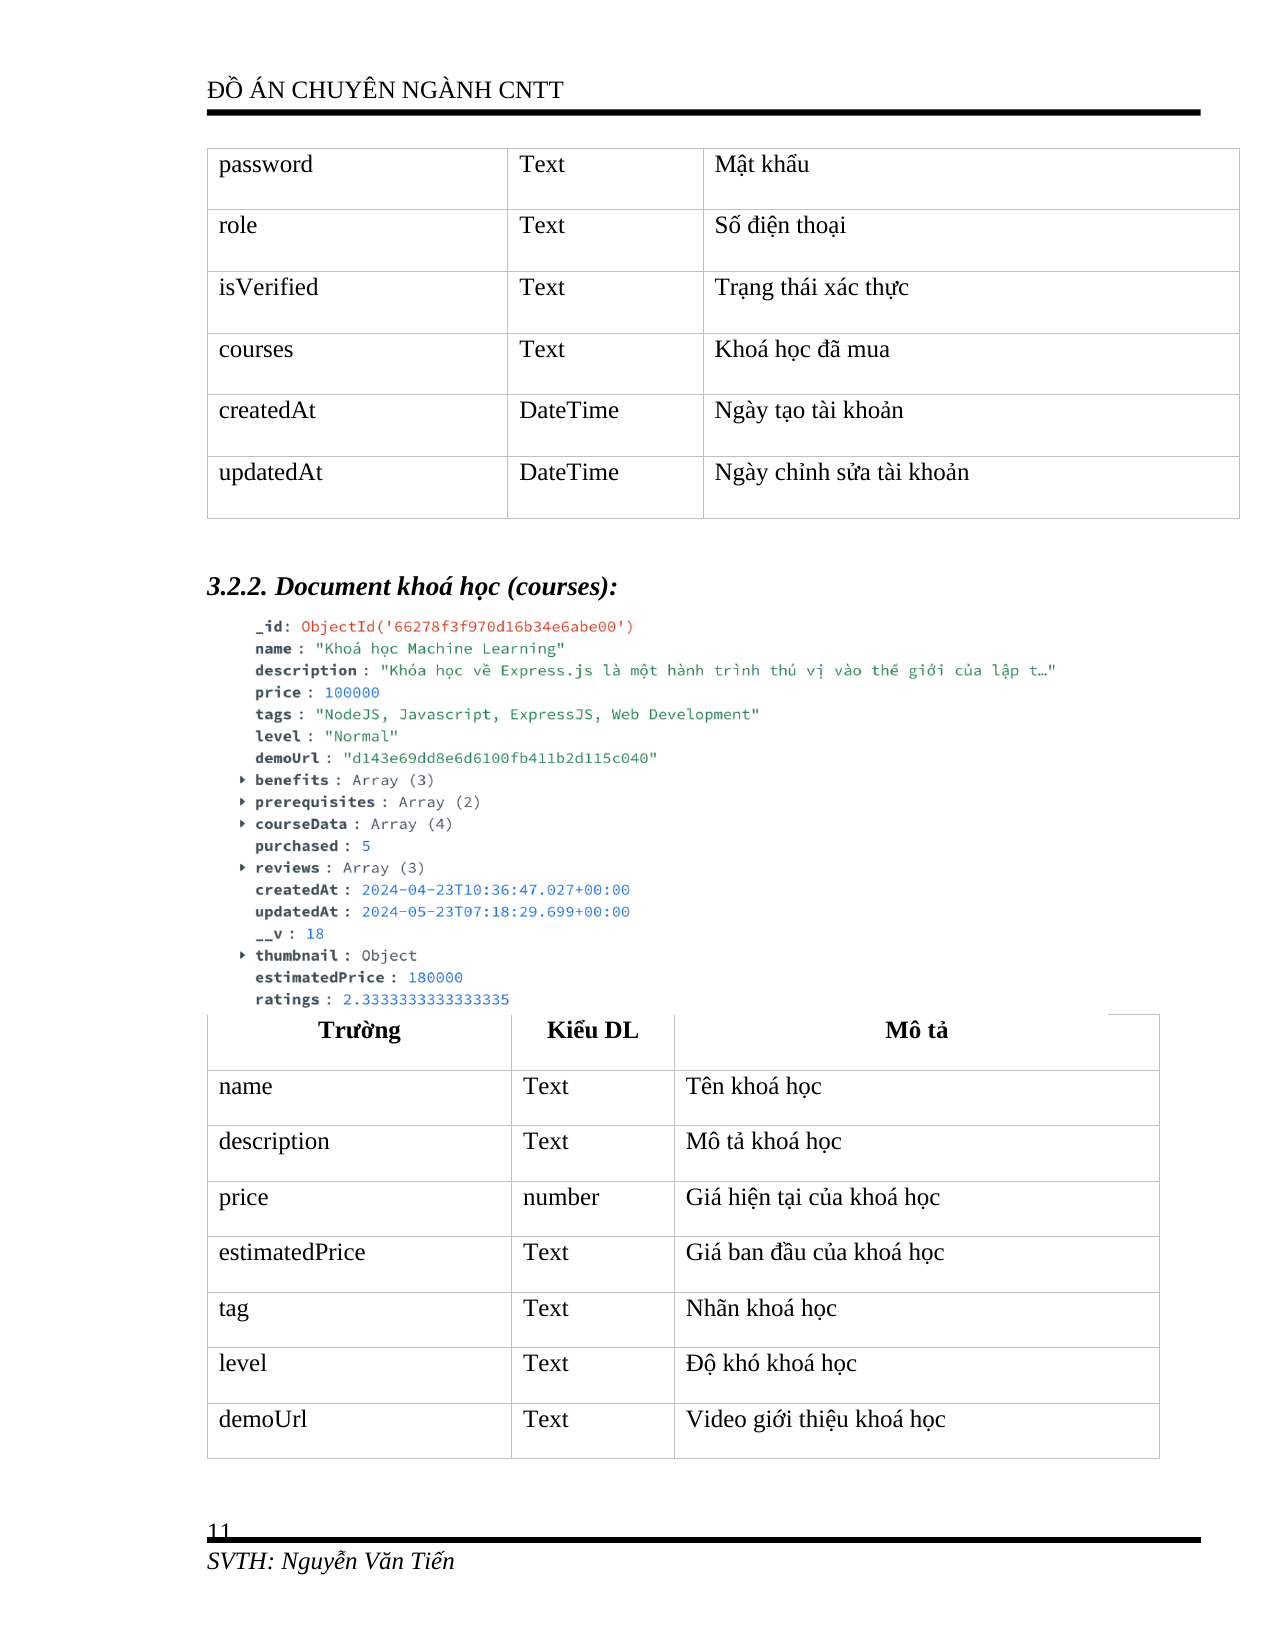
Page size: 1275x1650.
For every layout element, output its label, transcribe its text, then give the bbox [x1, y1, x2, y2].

table_cell demoUrl [208, 1404, 511, 1458]
table_cell Độ khó khoá học [675, 1348, 1159, 1403]
table_cell number [512, 1182, 674, 1236]
table_cell Mô tả khoá học [675, 1126, 1159, 1181]
table_cell tag [208, 1293, 511, 1347]
table_cell role [208, 210, 507, 271]
table_header Kiểu DL [512, 1015, 674, 1070]
table_header Mô tả [675, 1015, 1159, 1070]
table_cell Video giới thiệu khoá học [675, 1404, 1159, 1458]
table_cell password [208, 149, 507, 209]
table_cell description [208, 1126, 511, 1181]
table_cell Mật khẩu [704, 149, 1239, 209]
table_cell courses [208, 334, 507, 394]
table_header Trường [208, 1015, 511, 1070]
table_cell Text [508, 334, 703, 394]
table_cell Text [512, 1404, 674, 1458]
subtitle Document khoá học (courses): [207, 569, 1157, 601]
table_cell Trạng thái xác thực [704, 272, 1239, 333]
table_cell Text [512, 1126, 674, 1181]
table_cell Giá hiện tại của khoá học [675, 1182, 1159, 1236]
table_cell Số điện thoại [704, 210, 1239, 271]
table_cell Ngày chỉnh sửa tài khoản [704, 457, 1239, 518]
table_cell Nhãn khoá học [675, 1293, 1159, 1347]
table_cell price [208, 1182, 511, 1236]
table_cell Giá ban đầu của khoá học [675, 1237, 1159, 1292]
table_cell DateTime [508, 457, 703, 518]
table_cell Text [512, 1348, 674, 1403]
table_cell Text [508, 149, 703, 209]
table_cell updatedAt [208, 457, 507, 518]
table_cell Text [512, 1237, 674, 1292]
table_cell DateTime [508, 395, 703, 456]
table_cell Text [512, 1293, 674, 1347]
table_cell Tên khoá học [675, 1071, 1159, 1125]
table_cell estimatedPrice [208, 1237, 511, 1292]
table_cell name [208, 1071, 511, 1125]
picture [207, 610, 1109, 1015]
table_cell Text [508, 210, 703, 271]
table_cell level [208, 1348, 511, 1403]
table_cell Text [508, 272, 703, 333]
table_cell Khoá học đã mua [704, 334, 1239, 394]
table_cell isVerified [208, 272, 507, 333]
table_cell Ngày tạo tài khoản [704, 395, 1239, 456]
table_cell Text [512, 1071, 674, 1125]
table_cell createdAt [208, 395, 507, 456]
